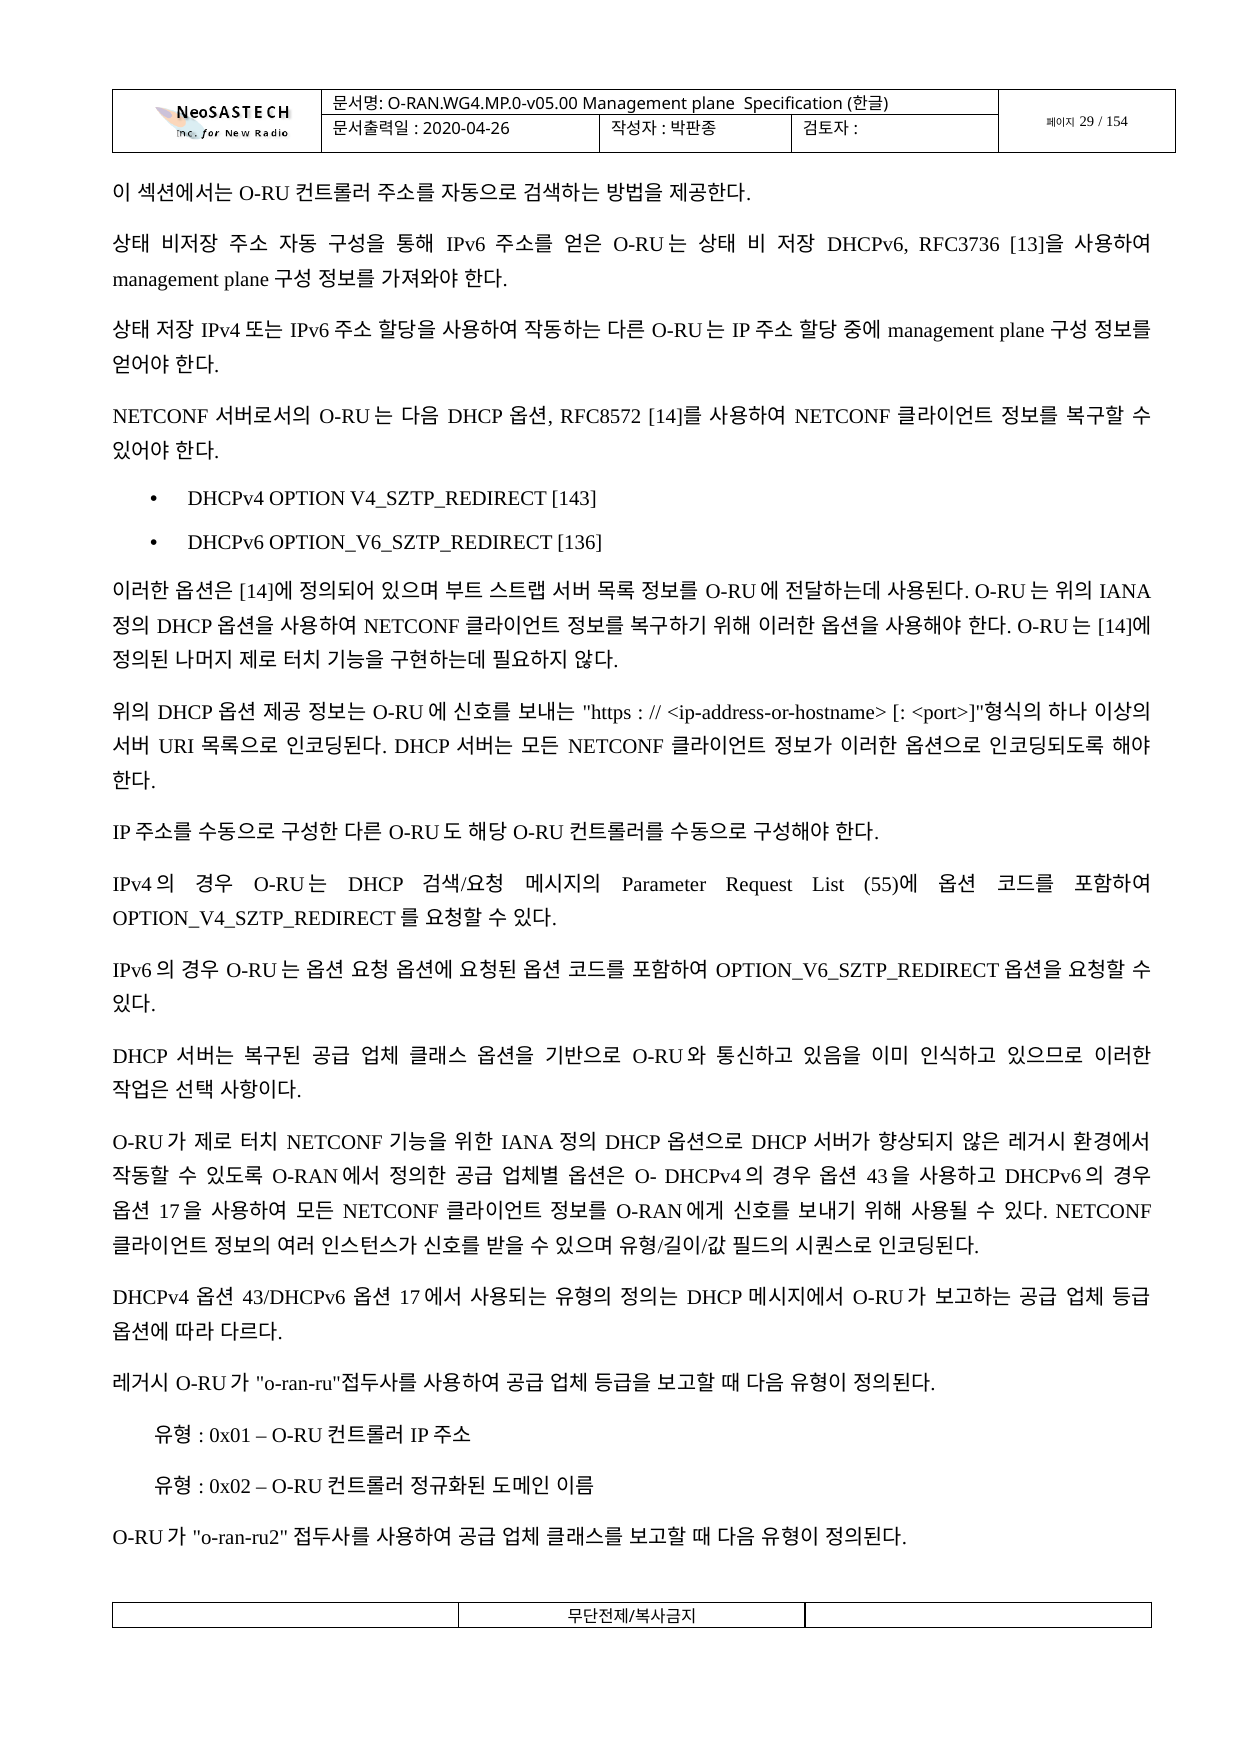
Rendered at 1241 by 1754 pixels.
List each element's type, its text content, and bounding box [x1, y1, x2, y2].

text 위의 DHCP 옵션 제공 정보는 O-RU에 신호를 보내는 "https : // <ip-address-or-hostname> [: <port>]"형식의 하나 이상의 서버 URI 목록으로 인코딩된다. DHCP 서버는 모든 NETCONF 클라이언트 정보가 이러한 옵션으로 인코딩되도록 해야 한다. [112, 695, 1152, 794]
text DHCPv4 옵션 43/DHCPv6 옵션 17에서 사용되는 유형의 정의는 DHCP 메시지에서 O-RU가 보고하는 공급 업체 등급 옵션에 따라 다르다. [112, 1281, 1152, 1345]
list DHCPv4 OPTION V4_SZTP_REDIRECT [143] [150, 485, 1152, 509]
text O-RU가 제로 터치 NETCONF 기능을 위한 IANA 정의 DHCP 옵션으로 DHCP 서버가 향상되지 않은 레거시 환경에서 작동할 수 있도록 O-RAN에서 정의한 공급 업체별 옵션은 O- DHCPv4의 경우 옵션 43을 사용하고 DHCPv6의 경우 옵션 17을 사용하여 모든 NETCONF 클라이언트 정보를 O-RAN에게 신호를 보내기 위해 사용될 수 있다. NETCONF 클라이언트 정보의 여러 인스턴스가 신호를 받을 수 있으며 유형/길이/값 필드의 시퀀스로 인코딩된다. [112, 1125, 1152, 1259]
text O-RU가 "o-ran-ru2" 접두사를 사용하여 공급 업체 클래스를 보고할 때 다음 유형이 정의된다. [112, 1521, 1152, 1551]
text 상태 저장 IPv4 또는 IPv6 주소 할당을 사용하여 작동하는 다른 O-RU는 IP 주소 할당 중에 management plane 구성 정보를 얻어야 한다. [112, 313, 1152, 378]
text DHCP 서버는 복구된 공급 업체 클래스 옵션을 기반으로 O-RU와 통신하고 있음을 이미 인식하고 있으므로 이러한 작업은 선택 사항이다. [112, 1039, 1152, 1104]
text 레거시 O-RU가 "o-ran-ru"접두사를 사용하여 공급 업체 등급을 보고할 때 다음 유형이 정의된다. [112, 1367, 1152, 1397]
text 이 섹션에서는 O-RU 컨트롤러 주소를 자동으로 검색하는 방법을 제공한다. [112, 176, 1152, 206]
text IP 주소를 수동으로 구성한 다른 O-RU도 해당 O-RU 컨트롤러를 수동으로 구성해야 한다. [112, 816, 1152, 846]
text 상태 비저장 주소 자동 구성을 통해 IPv6 주소를 얻은 O-RU는 상태 비 저장 DHCPv6, RFC3736 [13]을 사용하여 management plane 구성 정보를 가져와야 한다. [112, 227, 1152, 292]
list DHCPv6 OPTION_V6_SZTP_REDIRECT [136] [150, 530, 1152, 554]
text 이러한 옵션은 [14]에 정의되어 있으며 부트 스트랩 서버 목록 정보를 O-RU에 전달하는데 사용된다. O-RU는 위의 IANA 정의 DHCP 옵션을 사용하여 NETCONF 클라이언트 정보를 복구하기 위해 이러한 옵션을 사용해야 한다. O-RU는 [14]에 정의된 나머지 제로 터치 기능을 구현하는데 필요하지 않다. [112, 574, 1152, 674]
text IPv4의 경우 O-RU는 DHCP 검색/요청 메시지의 Parameter Request List (55)에 옵션 코드를 포함하여 OPTION_V4_SZTP_REDIRECT를 요청할 수 있다. [112, 867, 1152, 932]
text IPv6의 경우 O-RU는 옵션 요청 옵션에 요청된 옵션 코드를 포함하여 OPTION_V6_SZTP_REDIRECT 옵션을 요청할 수 있다. [112, 953, 1152, 1018]
text 유형 : 0x02 – O-RU 컨트롤러 정규화된 도메인 이름 [154, 1469, 1152, 1499]
text 유형 : 0x01 – O-RU 컨트롤러 IP 주소 [154, 1418, 1152, 1448]
text NETCONF 서버로서의 O-RU는 다음 DHCP 옵션, RFC8572 [14]를 사용하여 NETCONF 클라이언트 정보를 복구할 수 있어야 한다. [112, 399, 1152, 464]
